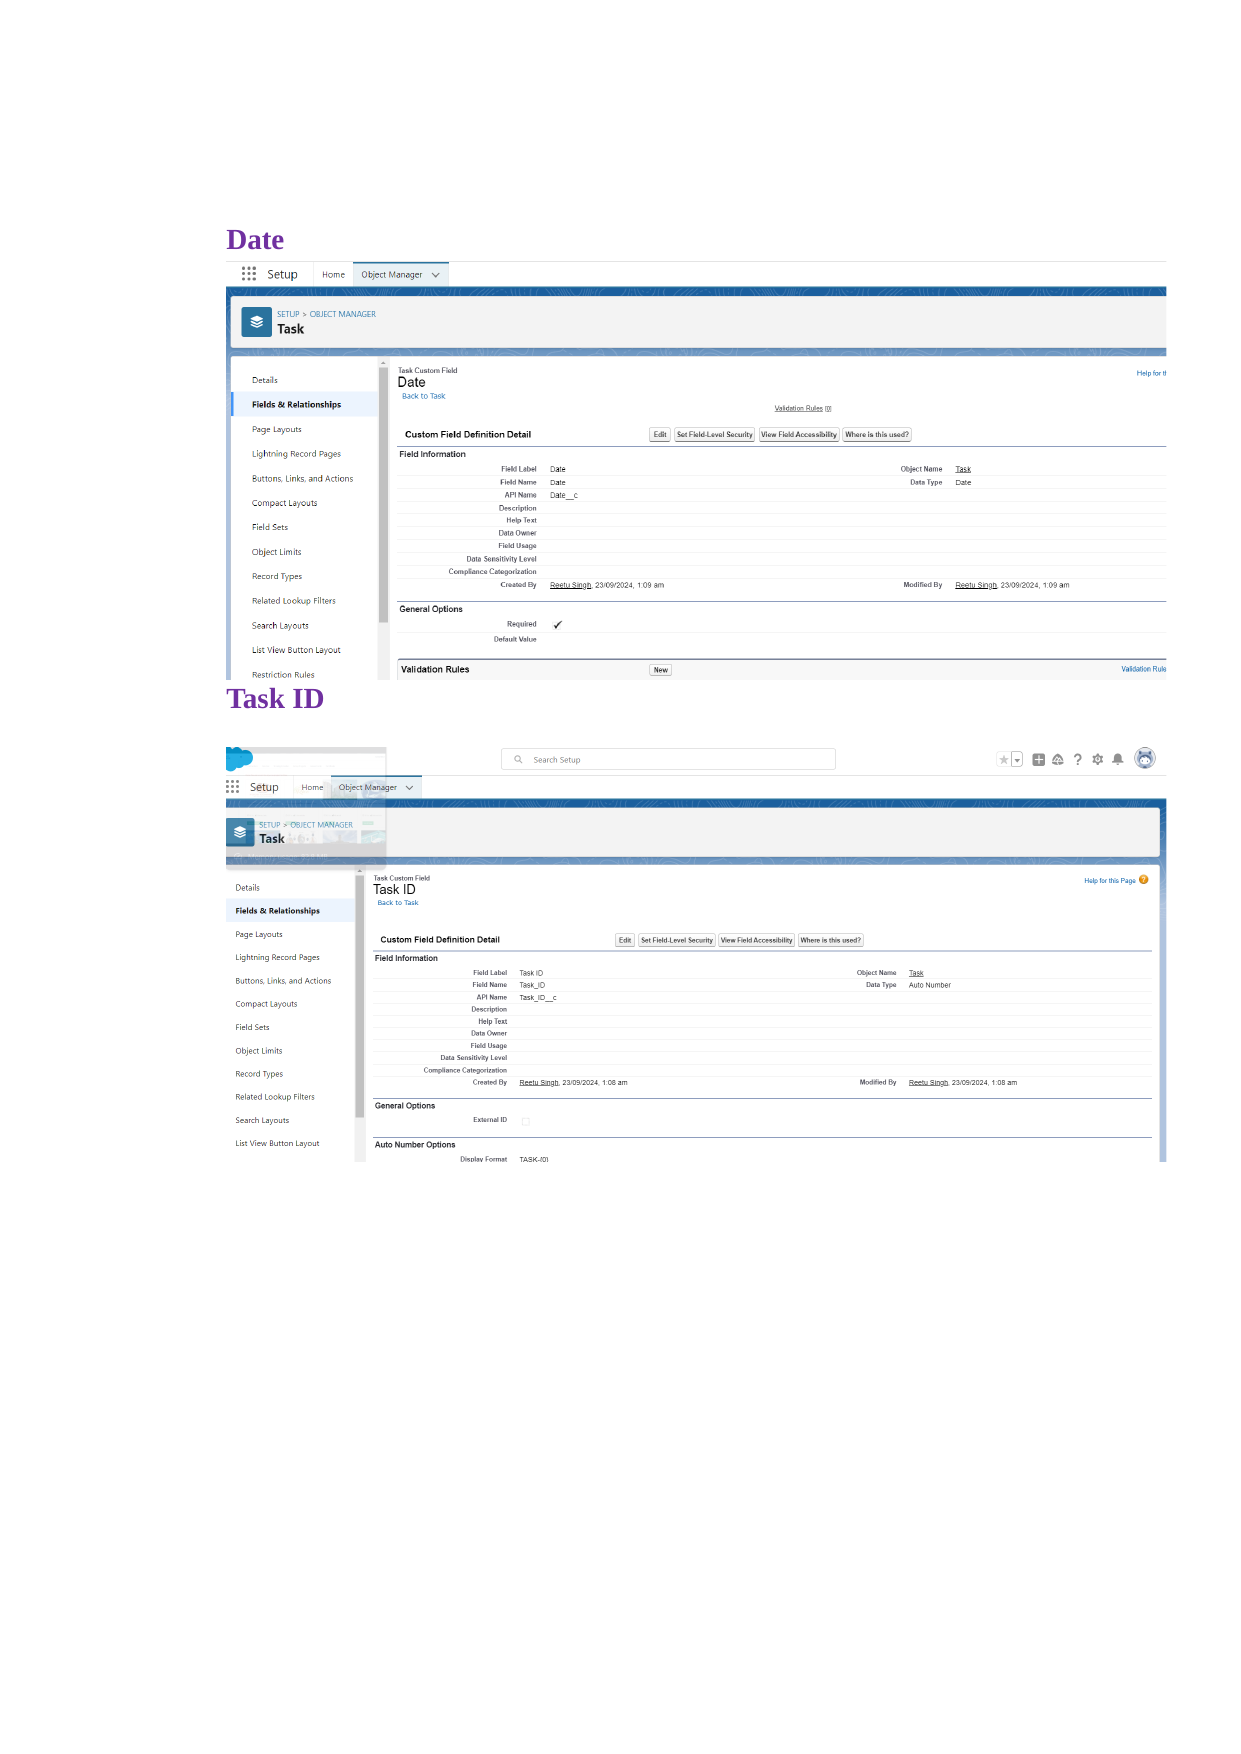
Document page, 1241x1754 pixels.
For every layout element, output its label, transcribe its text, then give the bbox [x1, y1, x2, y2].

picture [226, 747, 1167, 1162]
list Task ID [226, 681, 1090, 715]
list Date [226, 222, 1090, 256]
picture [226, 258, 1167, 680]
